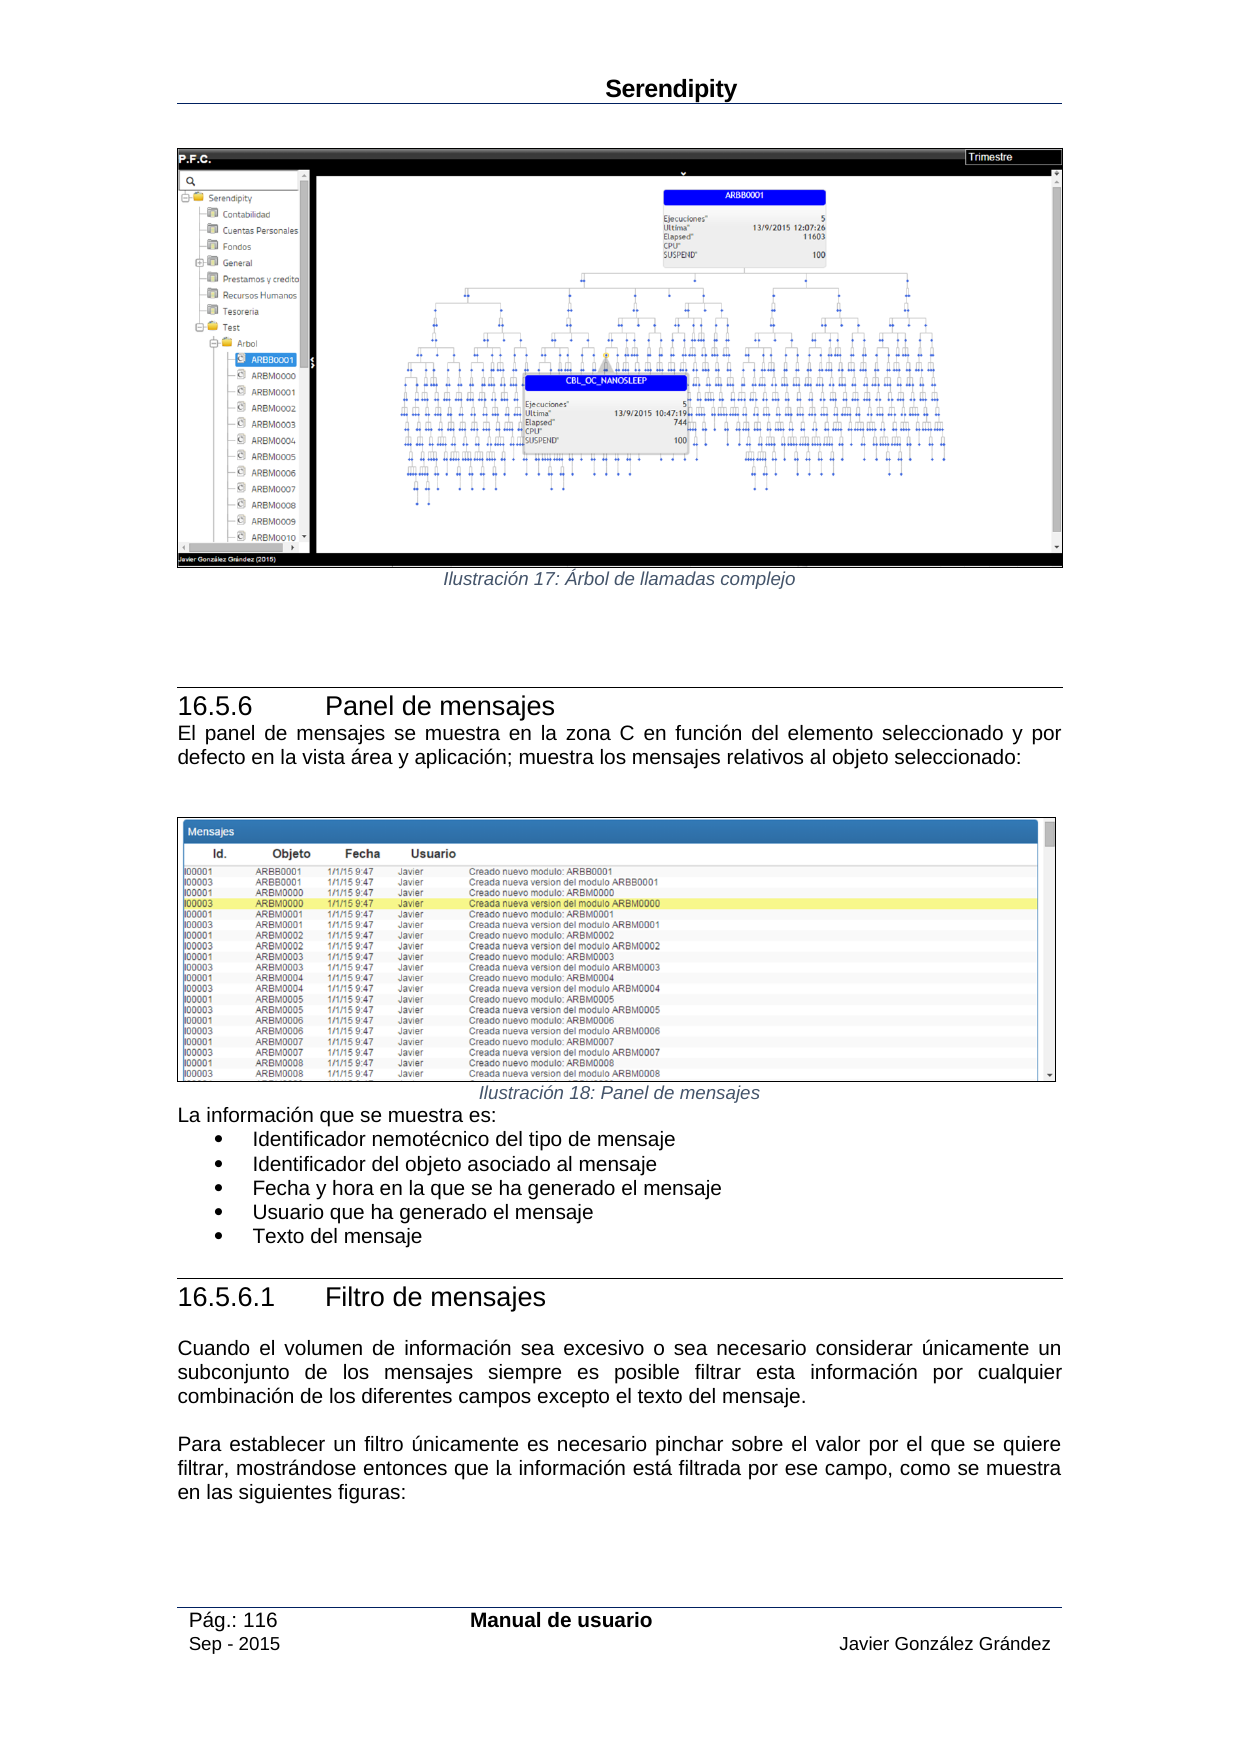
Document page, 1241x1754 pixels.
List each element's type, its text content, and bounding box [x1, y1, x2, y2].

picture [178, 149, 1062, 567]
text La información que se muestra es: [177, 1103, 1063, 1127]
text Para establecer un filtro únicamente es necesario pinchar sobre el valor por el que se quiere filtrar, mostrándose entonces que la información está filtrada por ese campo, como se muestra en las siguientes figuras: [177, 1432, 1063, 1504]
picture [178, 818, 1055, 1081]
list Fecha y hora en la que se ha generado el mensaje [215, 1175, 1063, 1199]
text El panel de mensajes se muestra en la zona C en función del elemento seleccionado y por defecto en la vista área y aplicación; muestra los mensajes relativos al objeto seleccionado: [177, 721, 1063, 769]
subtitle Panel de mensajes [177, 688, 1063, 721]
subtitle Filtro de mensajes [177, 1279, 1063, 1312]
list Texto del mensaje [215, 1223, 1063, 1248]
list Usuario que ha generado el mensaje [215, 1199, 1063, 1223]
list Identificador nemotécnico del tipo de mensaje [215, 1127, 1063, 1151]
list Identificador del objeto asociado al mensaje [215, 1151, 1063, 1175]
text Cuando el volumen de información sea excesivo o sea necesario considerar únicamente un subconjunto de los mensajes siempre es posible filtrar esta información por cualquier combinación de los diferentes campos excepto el texto del mensaje. [177, 1336, 1063, 1408]
